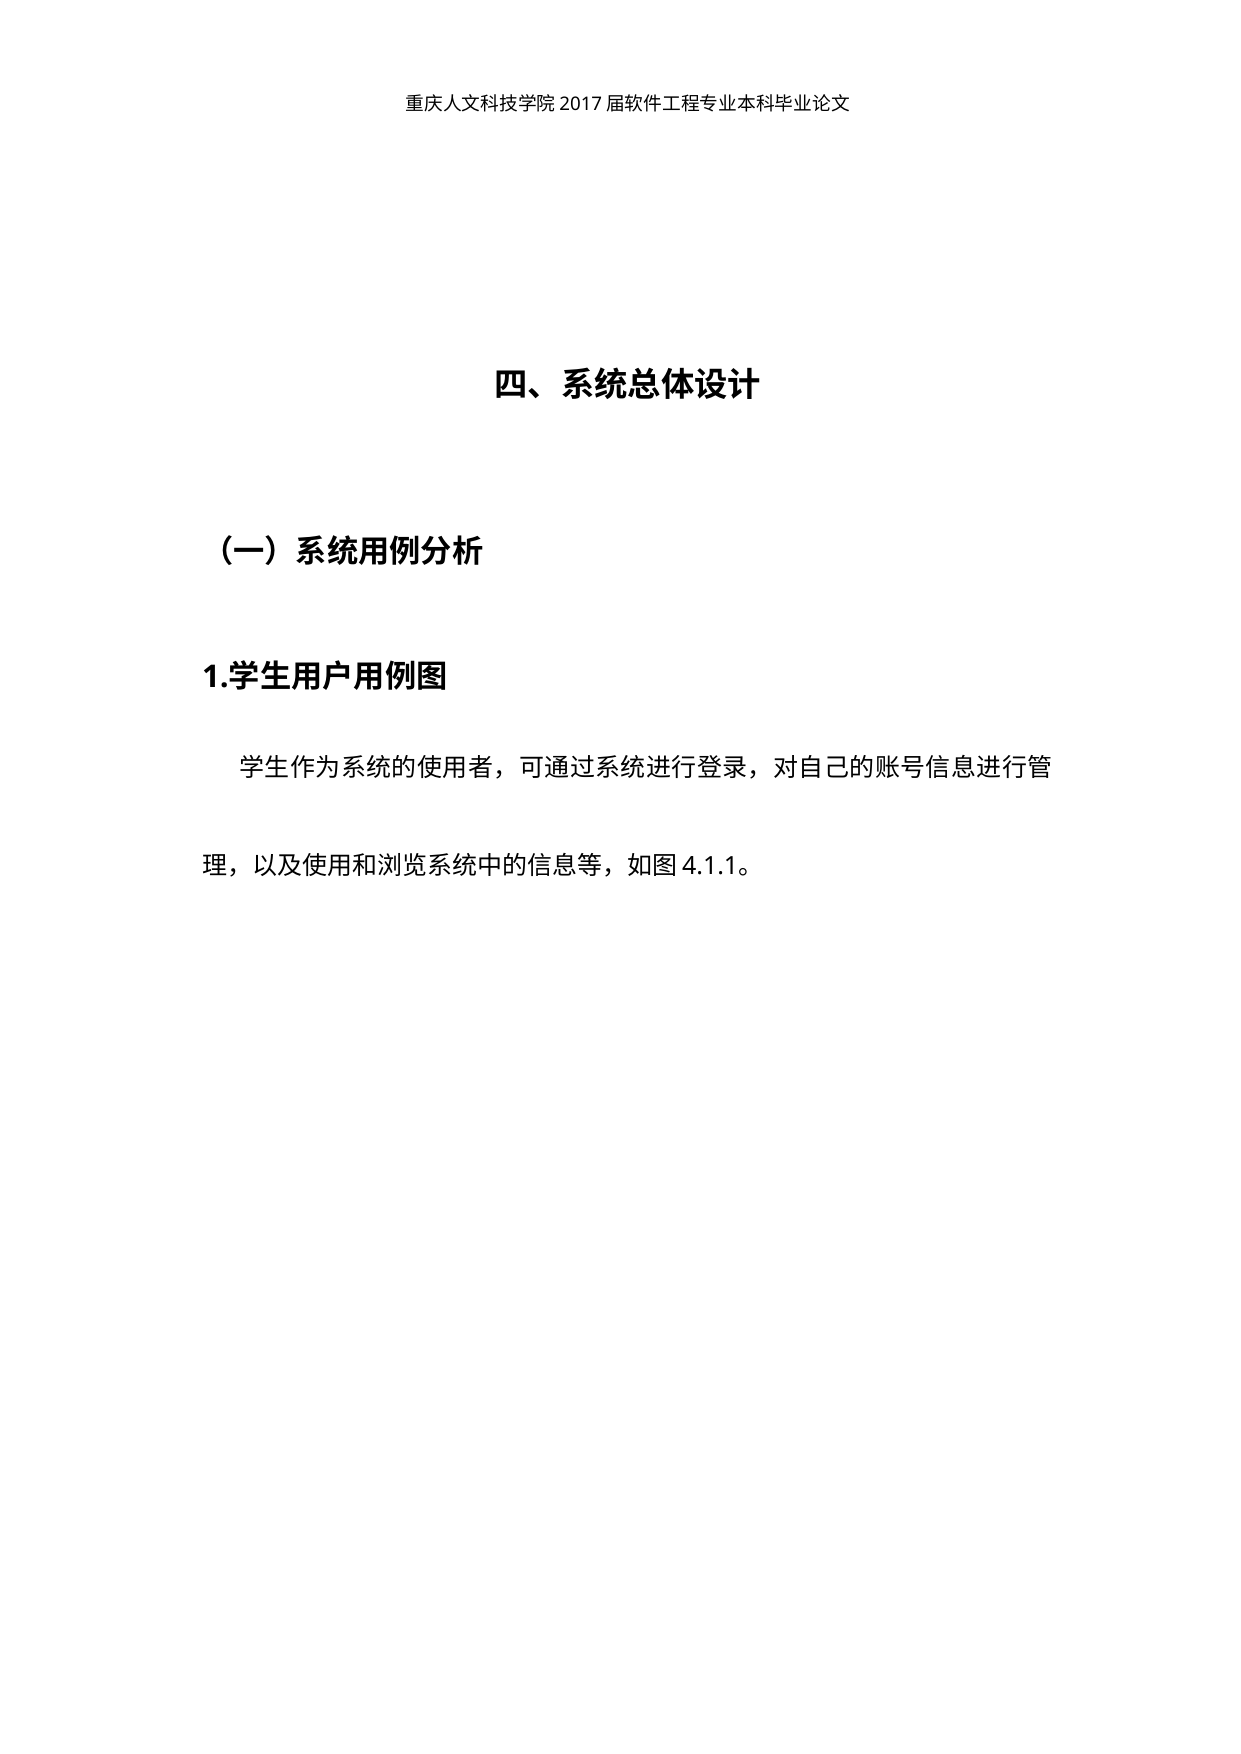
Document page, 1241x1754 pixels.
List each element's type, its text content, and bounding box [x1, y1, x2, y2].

subtitle （一）系统用例分析 [202, 516, 1053, 581]
subtitle 1.学生用户用例图 [202, 641, 1053, 706]
text 学生作为系统的使用者，可通过系统进行登录，对自己的账号信息进行管理，以及使用和浏览系统中的信息等，如图4.1.1。 [202, 733, 1053, 896]
subtitle 四、系统总体设计 [202, 349, 1053, 414]
